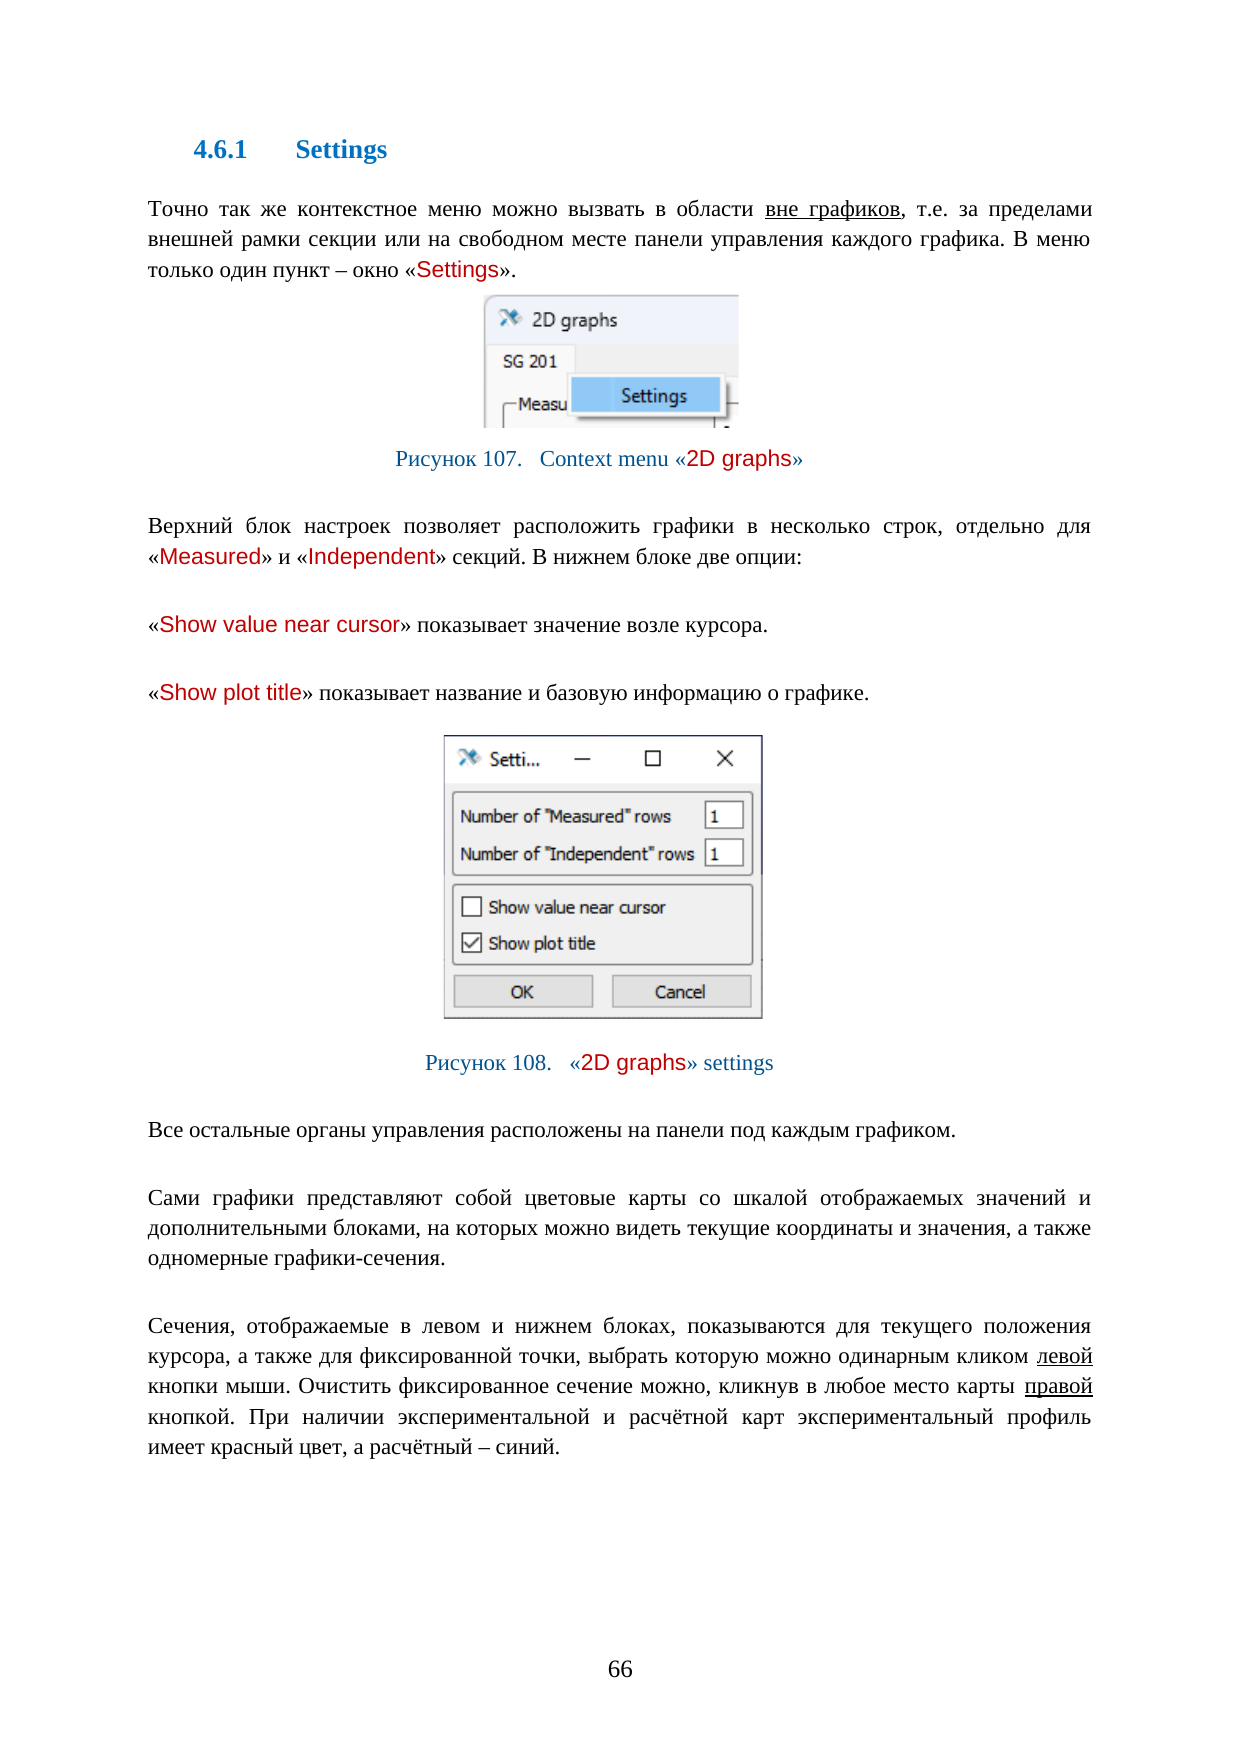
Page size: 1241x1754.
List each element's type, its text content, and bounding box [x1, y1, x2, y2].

text «Show plot title» показывает название и базовую информацию о графике. [148, 678, 1093, 705]
text Сами графики представляют собой цветовые карты со шкалой отображаемых значений и дополнительными блоками, на которых можно видеть текущие координаты и значения, а также одномерные графики-сечения. [148, 1184, 1093, 1271]
text Точно так же контекстное меню можно вызвать в области вне графиков, т.е. за пределами внешней рамки секции или на свободном месте панели управления каждого графика. В меню только один пункт – окно «Settings». [148, 195, 1093, 282]
text Все остальные органы управления расположены на панели под каждым графиком. [148, 1116, 1093, 1143]
text Сечения, отображаемые в левом и нижнем блоках, показываются для текущего положения курсора, а также для фиксированной точки, выбрать которую можно одинарным кликом левой кнопки мыши. Очистить фиксированное сечение можно, кликнув в любое место карты правой кнопкой. При наличии экспериментальной и расчётной карт экспериментальный профиль имеет красный цвет, а расчётный – синий. [148, 1312, 1093, 1459]
subtitle Settings [193, 133, 1093, 164]
list Context menu «2D graphs» [178, 324, 1093, 471]
text Верхний блок настроек позволяет расположить графики в несколько строк, отдельно для «Measured» и «Independent» секций. В нижнем блоке две опции: [148, 512, 1093, 569]
picture [481, 292, 739, 428]
text «Show value near cursor» показывает значение возле курсора. [148, 611, 1093, 637]
picture [443, 735, 763, 1019]
